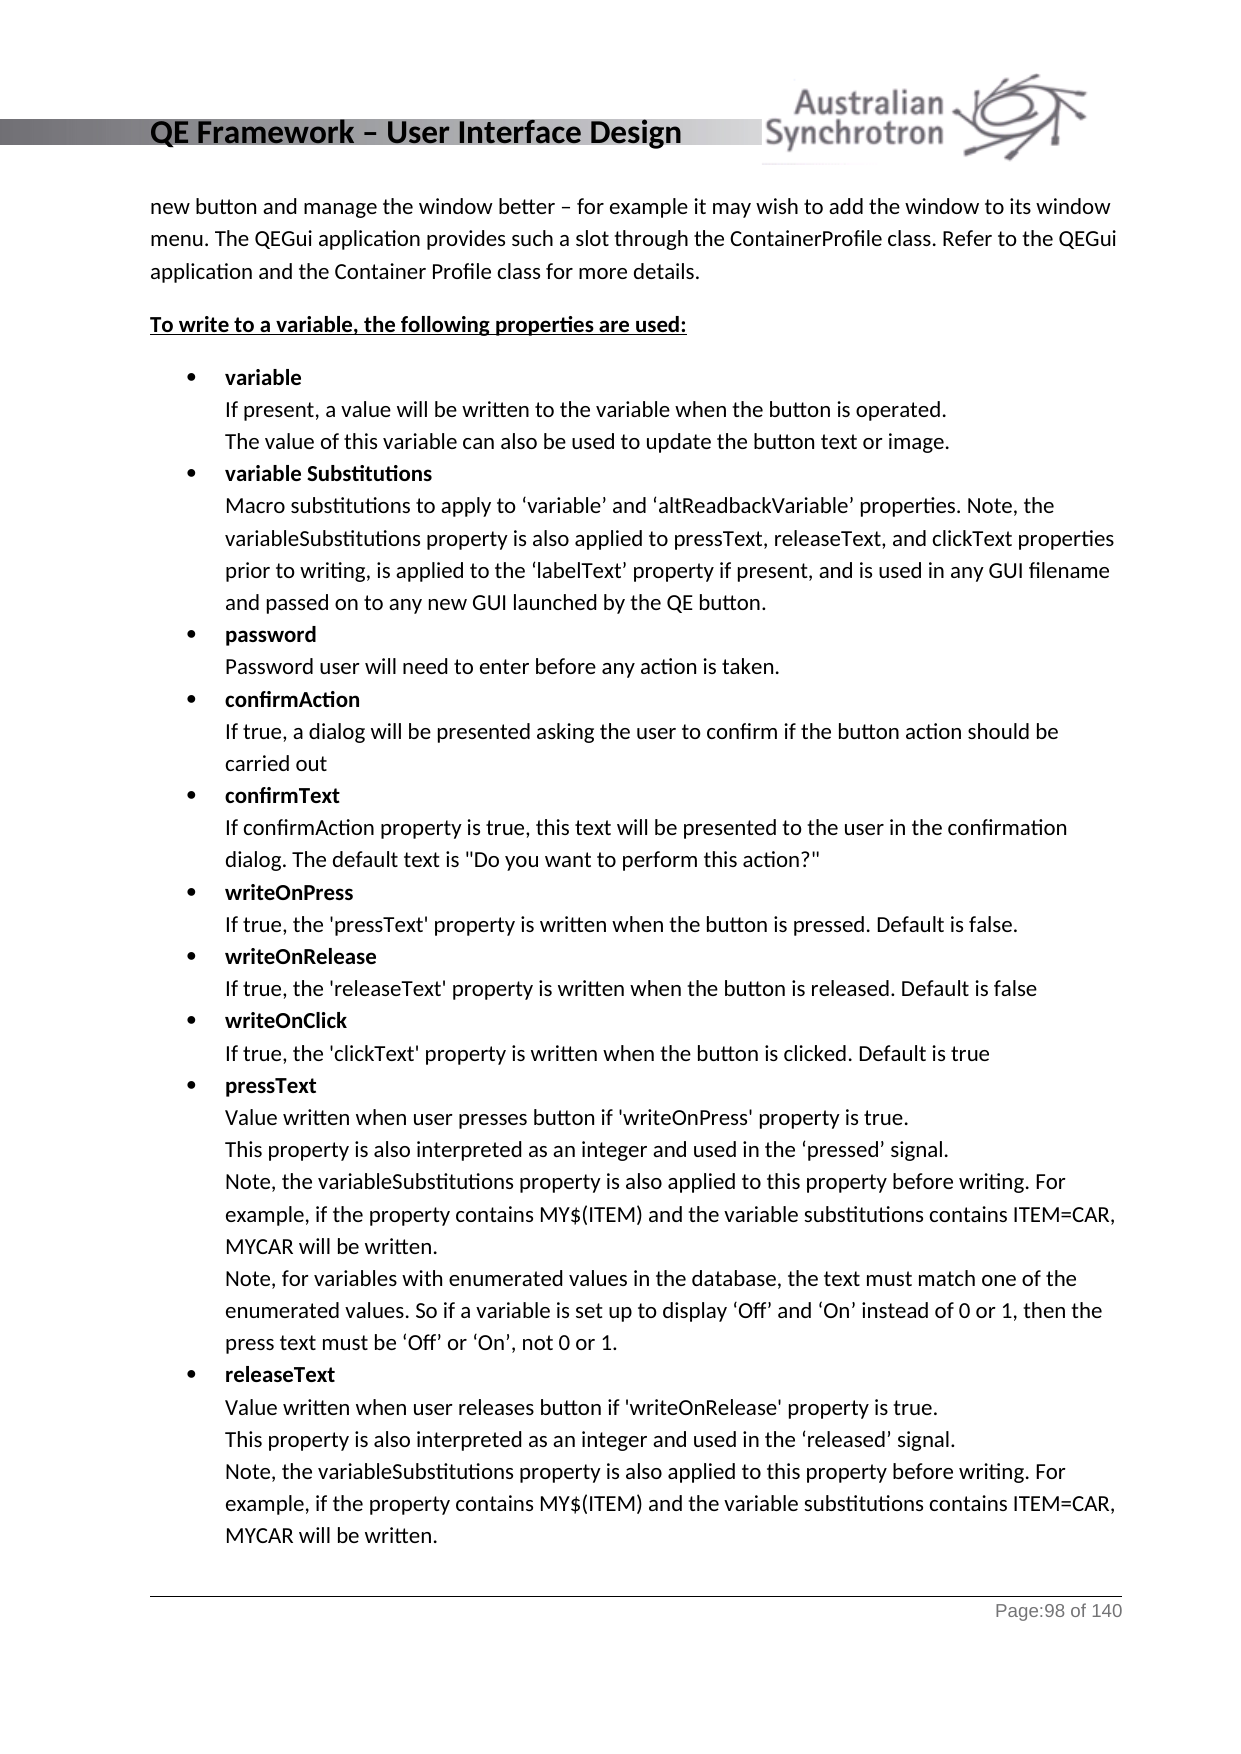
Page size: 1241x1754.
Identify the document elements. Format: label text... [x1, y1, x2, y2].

list writeOnClick If true, the 'clickText' property is written when the button is clicked. Default is true [187, 1007, 1122, 1067]
list confirmText If confirmAction property is true, this text will be presented to the user in the confirmation dialog. The default text is "Do you want to perform this action?" [187, 781, 1122, 874]
list confirmAction If true, a dialog will be presented asking the user to confirm if the button action should be carried out [187, 685, 1122, 777]
list variable Substitutions Macro substitutions to apply to ‘variable’ and ‘altReadbackVariable’ properties. Note, the variableSubstitutions property is also applied to pressText, releaseText, and clickText properties prior to writing, is applied to the ‘labelText’ property if present, and is used in any GUI filename and passed on to any new GUI launched by the QE button. [187, 459, 1122, 616]
picture [0, 73, 1090, 165]
picture [155, 125, 168, 140]
list writeOnRelease If true, the 'releaseText' property is written when the button is released. Default is false [187, 942, 1122, 1002]
list pressText Value written when user presses button if 'writeOnPress' property is true. This property is also interpreted as an integer and used in the ‘pressed’ signal. Note, the variableSubstitutions property is also applied to this property before writing. For example, if the property contains MY$(ITEM) and the variable substitutions contains ITEM=CAR, MYCAR will be written. Note, for variables with enumerated values in the database, the text must match one of the enumerated values. So if a variable is set up to display ‘Off’ and ‘On’ instead of 0 or 1, then the press text must be ‘Off’ or ‘On’, not 0 or 1. [187, 1071, 1122, 1356]
text To write to a variable, the following properties are used: [150, 310, 1122, 338]
list writeOnPress If true, the 'pressText' property is written when the button is pressed. Default is false. [187, 878, 1122, 938]
list password Password user will need to enter before any action is taken. [187, 620, 1122, 681]
list variable If present, a value will be written to the variable when the button is operated. The value of this variable can also be used to update the button text or image. [187, 363, 1122, 455]
